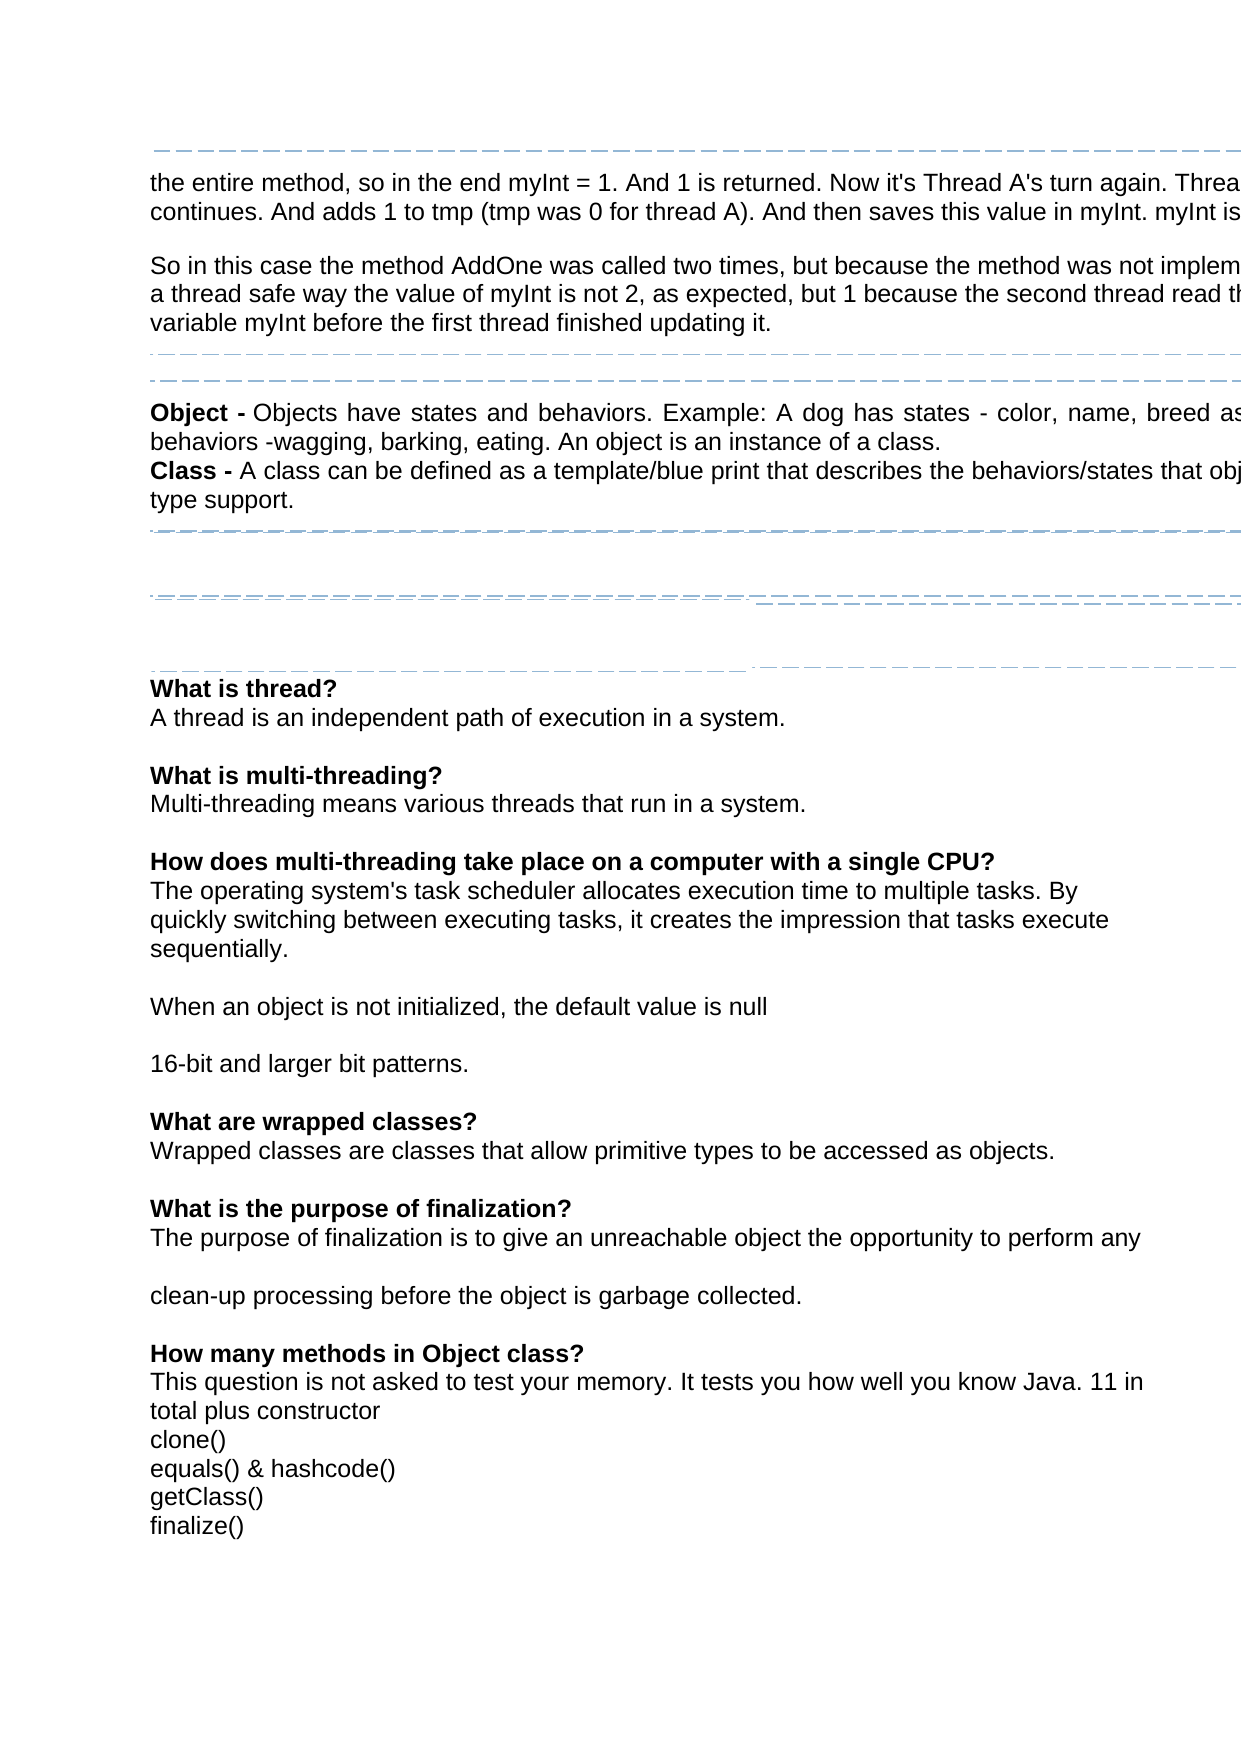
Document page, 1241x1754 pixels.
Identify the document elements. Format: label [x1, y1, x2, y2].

table_header [150, 532, 1171, 1540]
